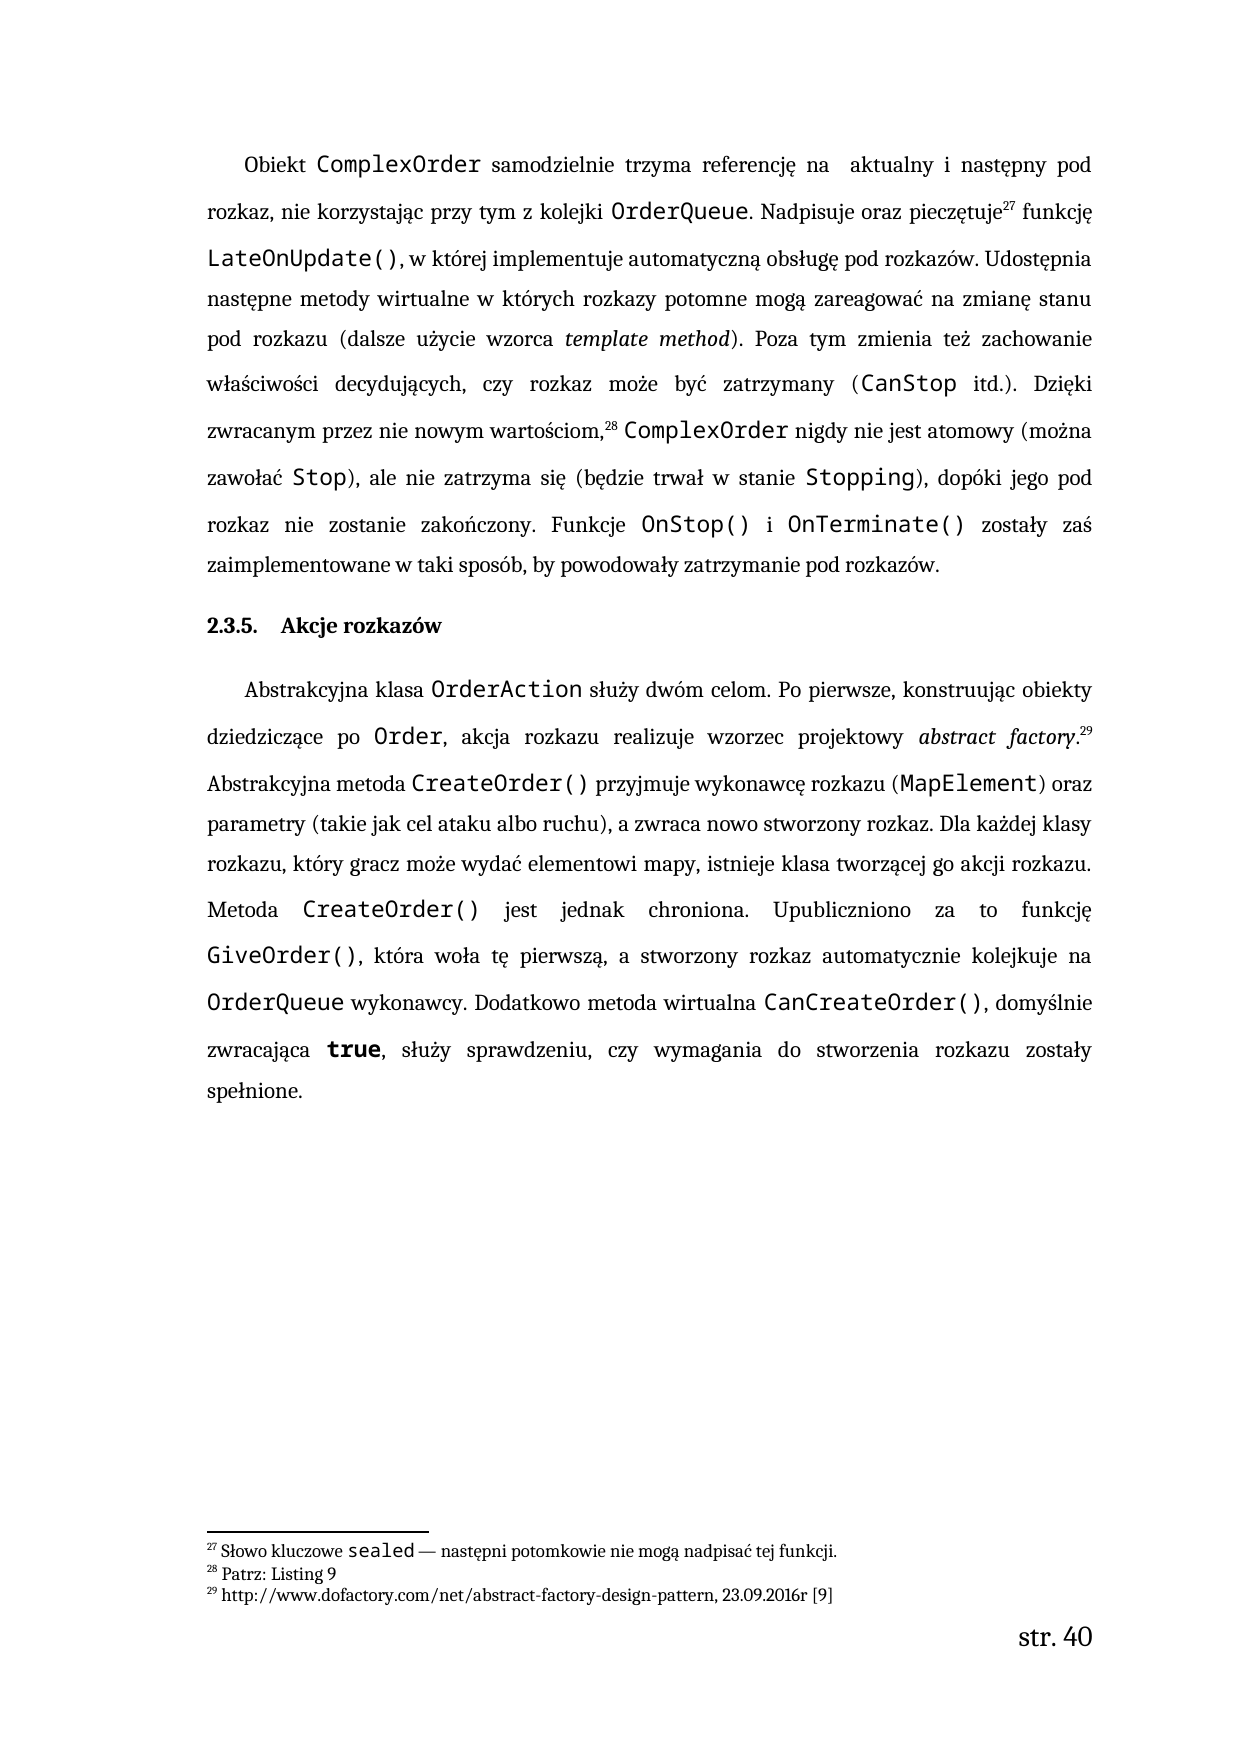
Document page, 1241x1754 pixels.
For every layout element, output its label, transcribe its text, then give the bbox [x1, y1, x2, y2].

text Abstrakcyjna klasa OrderAction służy dwóm celom. Po pierwsze, konstruując obiekty dziedziczące po Order, akcja rozkazu realizuje wzorzec projektowy abstract factory. Abstrakcyjna metoda CreateOrder() przyjmuje wykonawcę rozkazu (MapElement) oraz parametry (takie jak cel ataku albo ruchu), a zwraca nowo stworzony rozkaz. Dla każdej klasy rozkazu, który gracz może wydać elementowi mapy, istnieje klasa tworzącej go akcji rozkazu. Metoda CreateOrder() jest jednak chroniona. Upubliczniono za to funkcję GiveOrder(), która woła tę pierwszą, a stworzony rozkaz automatycznie kolejkuje na OrderQueue wykonawcy. Dodatkowo metoda wirtualna CanCreateOrder(), domyślnie zwracająca true, służy sprawdzeniu, czy wymagania do stworzenia rozkazu zostały spełnione. [207, 673, 1092, 1104]
text Obiekt ComplexOrder samodzielnie trzyma referencję na aktualny i następny pod rozkaz, nie korzystając przy tym z kolejki OrderQueue. Nadpisuje oraz pieczętuje funkcję LateOnUpdate(), w której implementuje automatyczną obsługę pod rozkazów. Udostępnia następne metody wirtualne w których rozkazy potomne mogą zareagować na zmianę stanu pod rozkazu (dalsze użycie wzorca template method). Poza tym zmienia też zachowanie właściwości decydujących, czy rozkaz może być zatrzymany (CanStop itd.). Dzięki zwracanym przez nie nowym wartościom, ComplexOrder nigdy nie jest atomowy (można zawołać Stop), ale nie zatrzyma się (będzie trwał w stanie Stopping), dopóki jego pod rozkaz nie zostanie zakończony. Funkcje OnStop() i OnTerminate() zostały zaś zaimplementowane w taki sposób, by powodowały zatrzymanie pod rozkazów. [207, 148, 1092, 579]
subtitle Akcje rozkazów [207, 613, 1092, 639]
